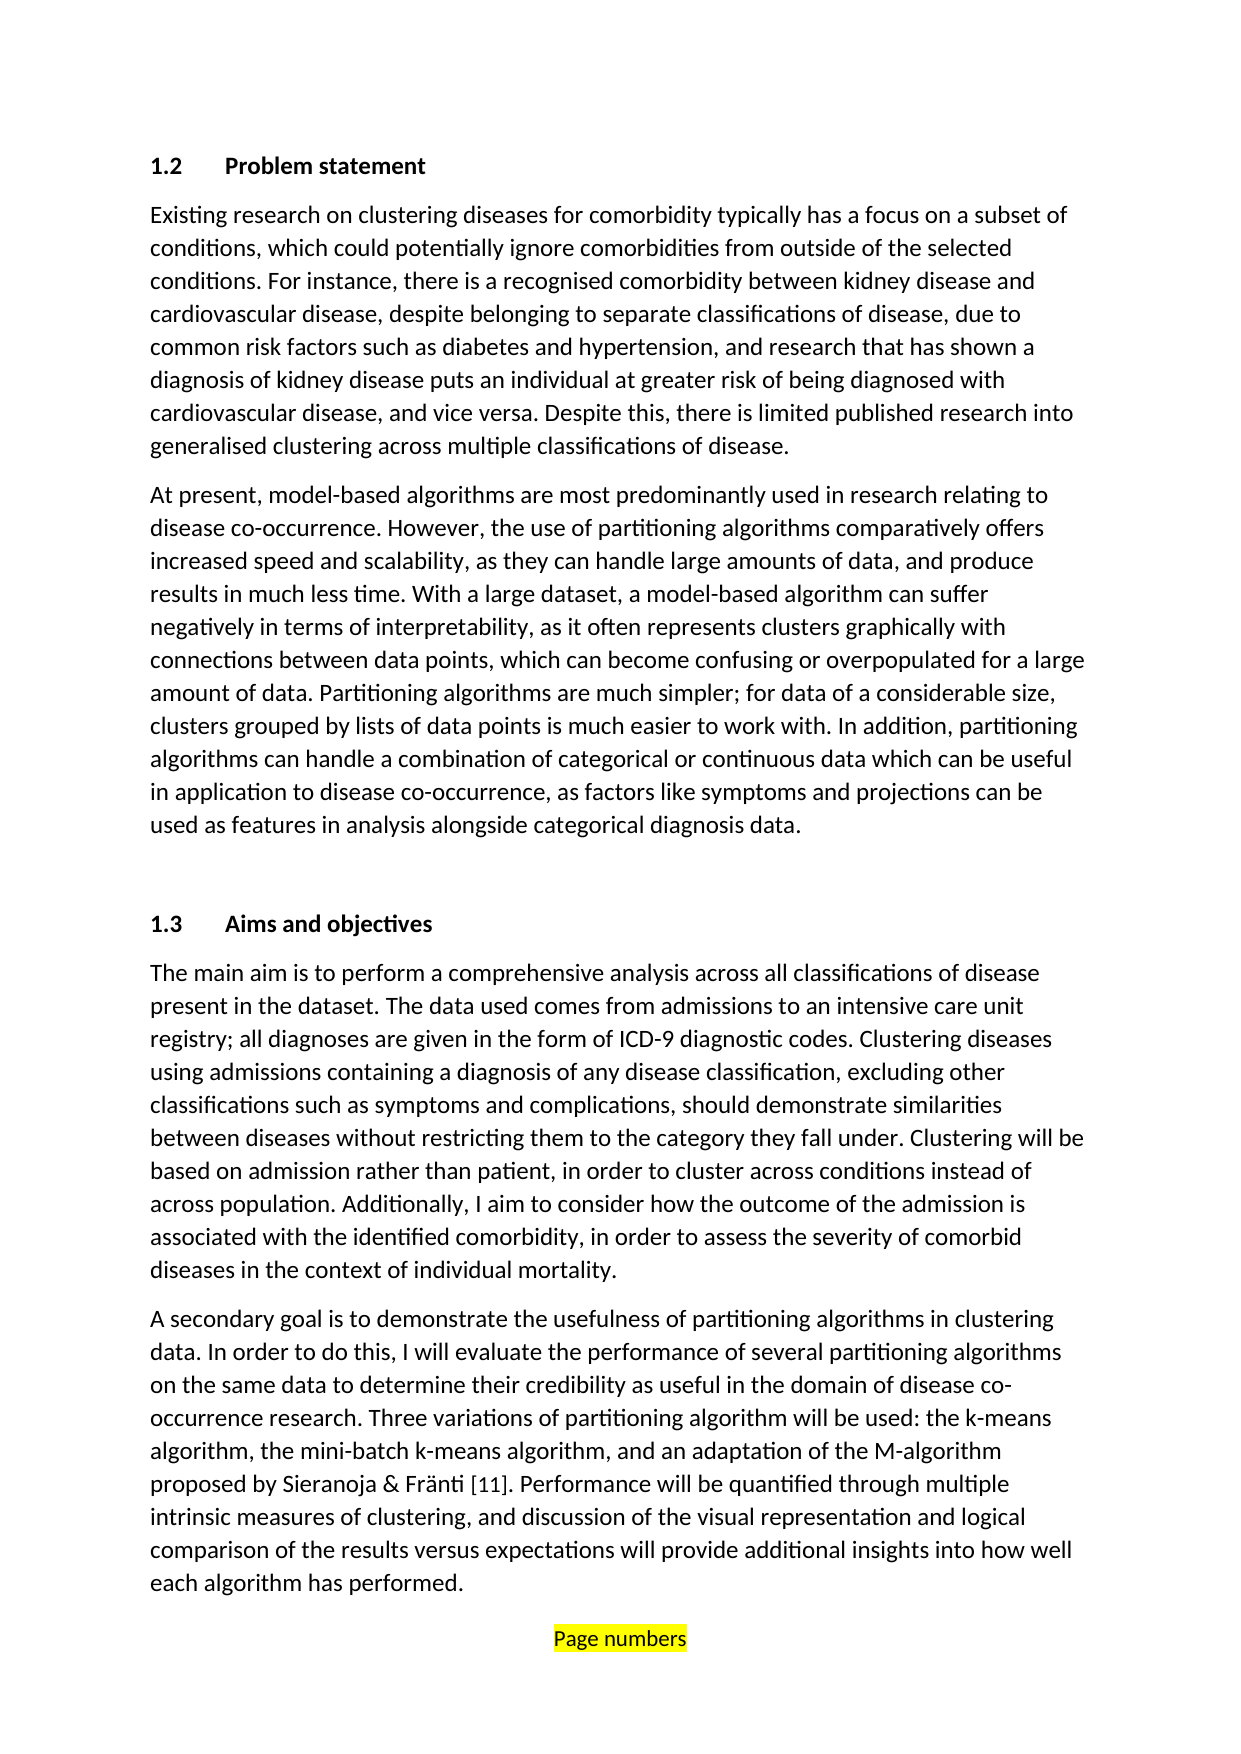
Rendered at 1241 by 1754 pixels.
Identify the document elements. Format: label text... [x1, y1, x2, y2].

text Existing research on clustering diseases for comorbidity typically has a focus on a subset of conditions, which could potentially ignore comorbidities from outside of the selected conditions. For instance, there is a recognised comorbidity between kidney disease and cardiovascular disease, despite belonging to separate classifications of disease, due to common risk factors such as diabetes and hypertension, and research that has shown a diagnosis of kidney disease puts an individual at greater risk of being diagnosed with cardiovascular disease, and vice versa. Despite this, there is limited published research into generalised clustering across multiple classifications of disease. [150, 199, 1090, 461]
list Problem statement [150, 150, 1090, 181]
list Aims and objectives [150, 908, 1090, 938]
text At present, model-based algorithms are most predominantly used in research relating to disease co-occurrence. However, the use of partitioning algorithms comparatively offers increased speed and scalability, as they can handle large amounts of data, and produce results in much less time. With a large dataset, a model-based algorithm can suffer negatively in terms of interpretability, as it often represents clusters graphically with connections between data points, which can become confusing or overpopulated for a large amount of data. Partitioning algorithms are much simpler; for data of a considerable size, clusters grouped by lists of data points is much easier to work with. In addition, partitioning algorithms can handle a combination of categorical or continuous data which can be useful in application to disease co-occurrence, as factors like symptoms and projections can be used as features in analysis alongside categorical diagnosis data. [150, 479, 1090, 839]
text The main aim is to perform a comprehensive analysis across all classifications of disease present in the dataset. The data used comes from admissions to an intensive care unit registry; all diagnoses are given in the form of ICD-9 diagnostic codes. Clustering diseases using admissions containing a diagnosis of any disease classification, excluding other classifications such as symptoms and complications, should demonstrate similarities between diseases without restricting them to the category they fall under. Clustering will be based on admission rather than patient, in order to cluster across conditions instead of across population. Additionally, I aim to consider how the outcome of the admission is associated with the identified comorbidity, in order to assess the severity of comorbid diseases in the context of individual mortality. [150, 957, 1090, 1284]
text A secondary goal is to demonstrate the usefulness of partitioning algorithms in clustering data. In order to do this, I will evaluate the performance of several partitioning algorithms on the same data to determine their credibility as useful in the domain of disease co-occurrence research. Three variations of partitioning algorithm will be used: the k-means algorithm, the mini-batch k-means algorithm, and an adaptation of the M-algorithm proposed by Sieranoja & Fränti [11]. Performance will be quantified through multiple intrinsic measures of clustering, and discussion of the visual representation and logical comparison of the results versus expectations will provide additional insights into how well each algorithm has performed. [150, 1303, 1090, 1597]
